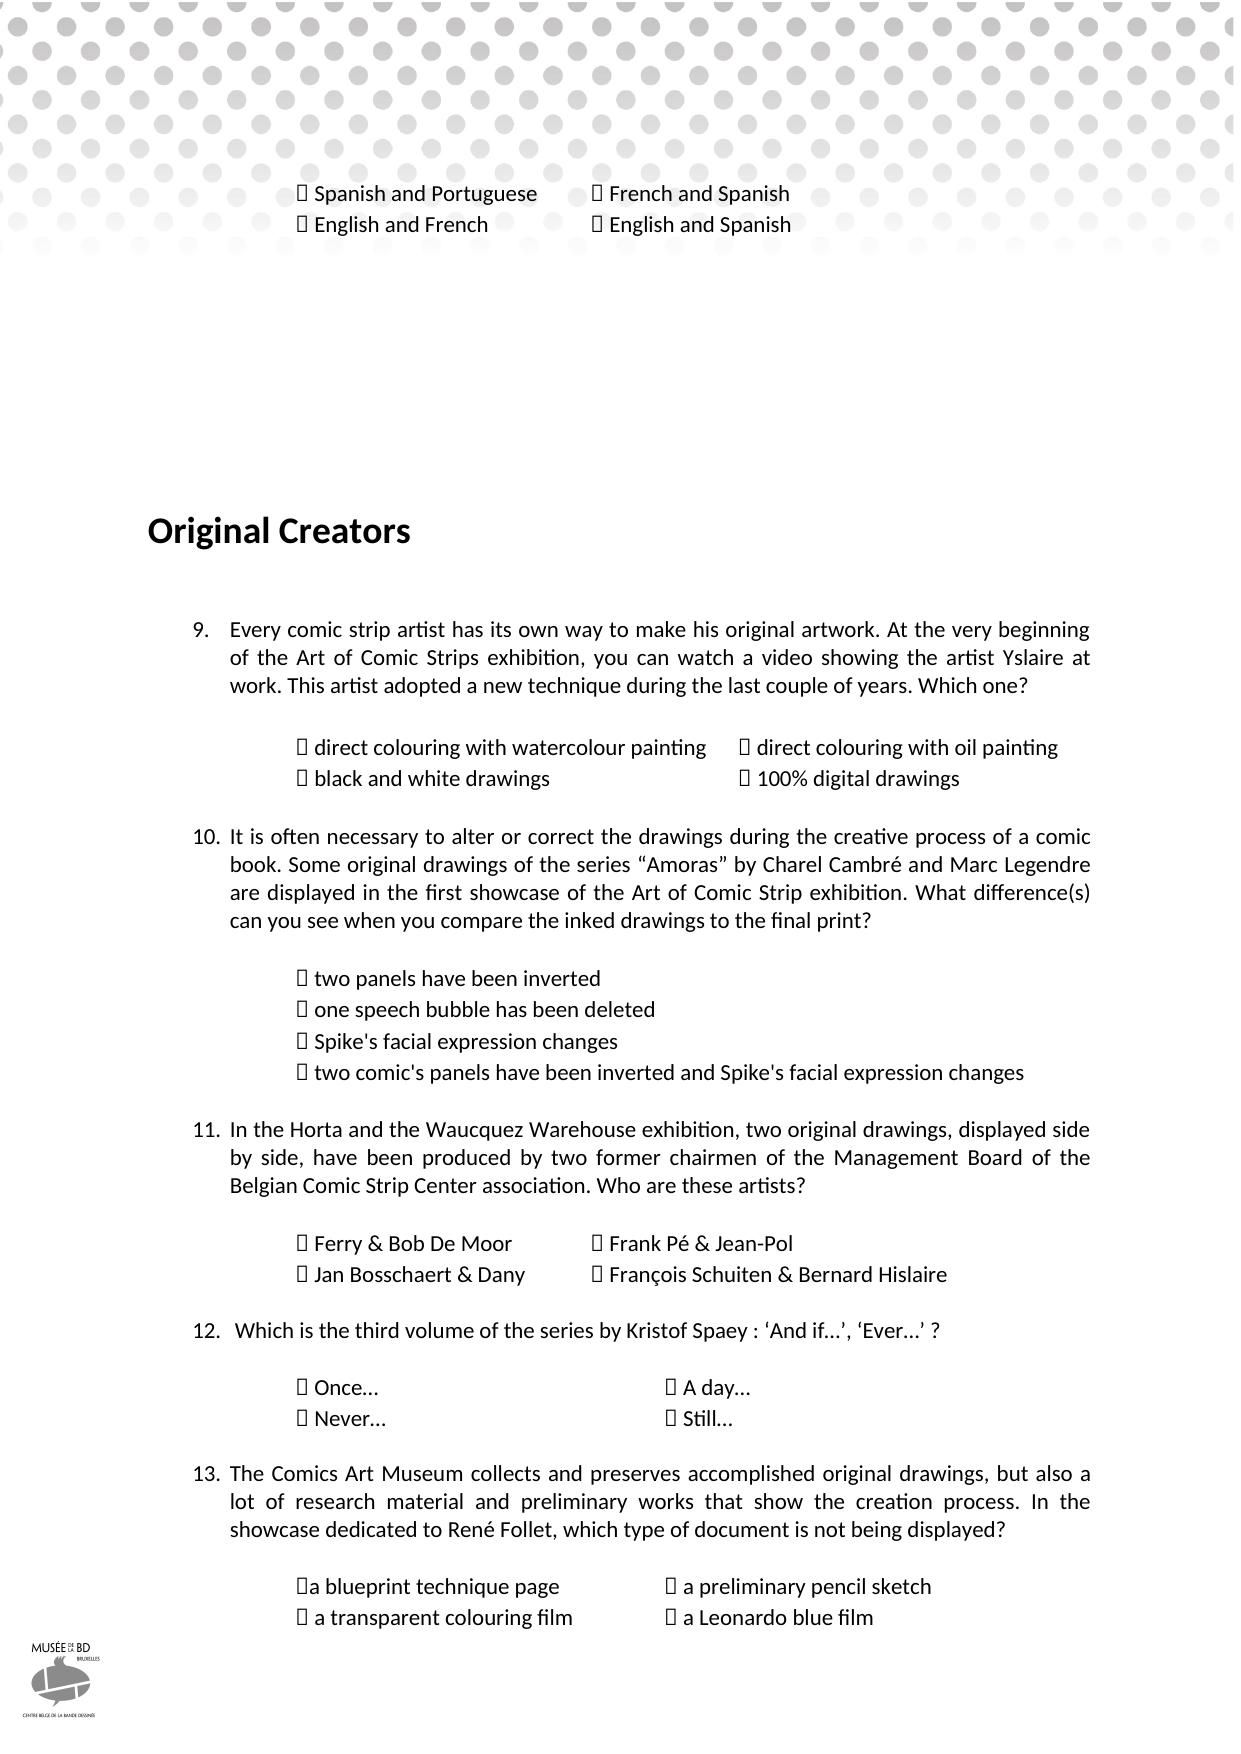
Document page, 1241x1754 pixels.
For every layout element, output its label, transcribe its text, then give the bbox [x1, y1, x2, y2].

text Original Creators [148, 507, 1092, 553]
list  Once…  A day… [229, 1370, 1092, 1402]
list Every comic strip artist has its own way to make his original artwork. At the very beginning of the Art of Comic Strips exhibition, you can watch a video showing the artist Yslaire at work. This artist adopted a new technique during the last couple of years. Which one? [192, 615, 1092, 699]
list  Ferry & Bob De Moor  Frank Pé & Jean-Pol [229, 1227, 1092, 1258]
picture [0, 2, 1234, 260]
text  two comic's panels have been inverted and Spike's facial expression changes [229, 1056, 1092, 1087]
list The Comics Art Museum collects and preserves accomplished original drawings, but also a lot of research material and preliminary works that show the creation process. In the showcase dedicated to René Follet, which type of document is not being displayed? [192, 1459, 1092, 1543]
list  a transparent colouring film  a Leonardo blue film [229, 1601, 1092, 1632]
text  Never…  Still… [148, 1402, 1092, 1433]
text  direct colouring with watercolour painting  direct colouring with oil painting [259, 731, 1092, 762]
list Which is the third volume of the series by Kristof Spaey : ‘And if…’, ‘Ever…’ ? [192, 1316, 1092, 1344]
text  black and white drawings  100% digital drawings [223, 762, 1092, 793]
list a blueprint technique page  a preliminary pencil sketch [229, 1570, 1092, 1601]
text  two panels have been inverted [229, 962, 1092, 993]
list  Spanish and Portuguese  French and Spanish [229, 177, 1092, 208]
list  English and French  English and Spanish [229, 208, 1121, 240]
picture [9, 1631, 110, 1724]
list  Jan Bosschaert & Dany  François Schuiten & Bernard Hislaire [229, 1258, 1092, 1290]
text  Spike's facial expression changes [229, 1024, 1092, 1056]
text  one speech bubble has been deleted [229, 993, 1092, 1024]
list It is often necessary to alter or correct the drawings during the creative process of a comic book. Some original drawings of the series “Amoras” by Charel Cambré and Marc Legendre are displayed in the first showcase of the Art of Comic Strip exhibition. What difference(s) can you see when you compare the inked drawings to the final print? [192, 822, 1092, 934]
list In the Horta and the Waucquez Warehouse exhibition, two original drawings, displayed side by side, have been produced by two former chairmen of the Management Board of the Belgian Comic Strip Center association. Who are these artists? [192, 1115, 1092, 1199]
